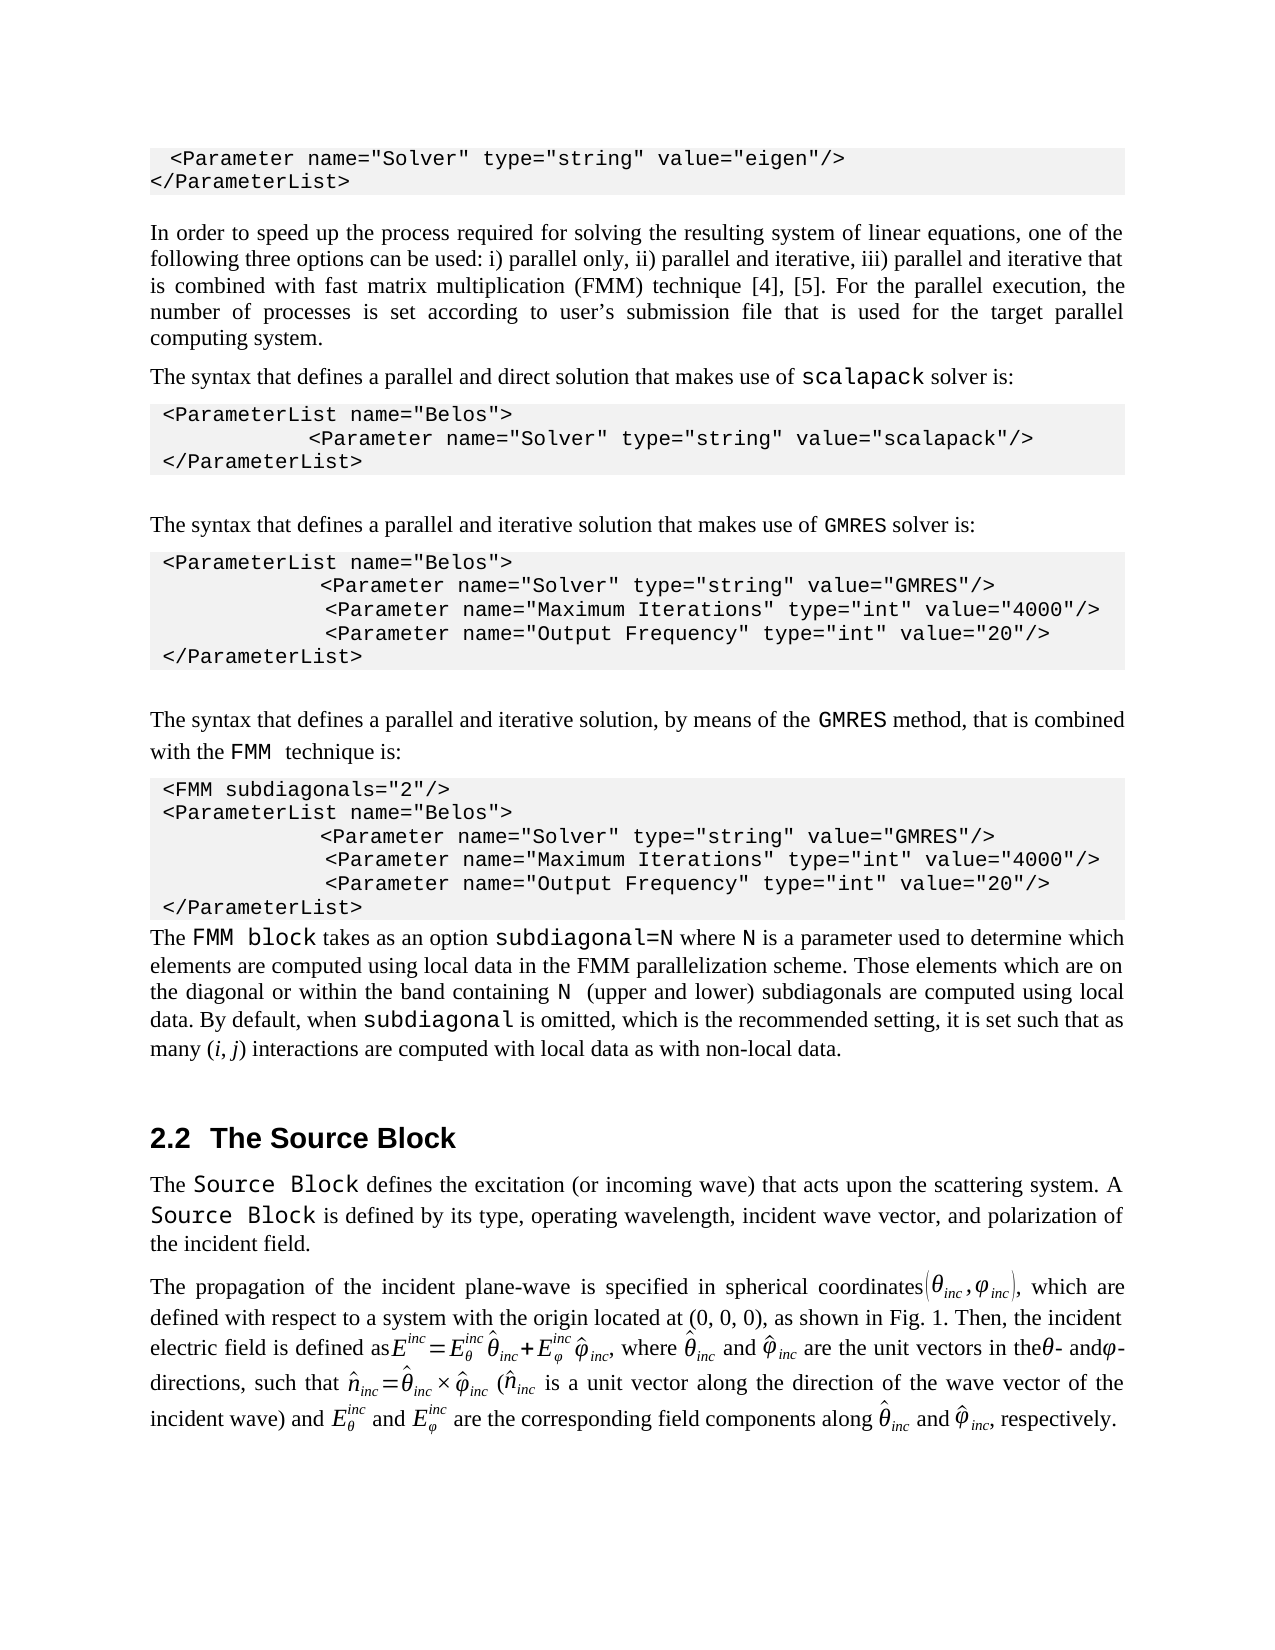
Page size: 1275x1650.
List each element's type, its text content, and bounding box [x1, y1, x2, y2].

text </ParameterList> [150, 897, 1125, 920]
text <ParameterList name="Belos"> [150, 404, 1125, 428]
text <Parameter name="Output Frequency" type="int" value="20"/> [150, 873, 1125, 897]
text The propagation of the incident plane-wave is specified in spherical coordinates, which are defined with respect to a system with the origin located at (0, 0, 0), as shown in Fig. 1. Then, the incident electric field is defined as, where and are the unit vectors in the- and-directions, such that ( is a unit vector along the direction of the wave vector of the incident wave) and and are the corresponding field components along and , respectively. [150, 1269, 1125, 1435]
text <ParameterList name="Belos"> [150, 552, 1125, 575]
text <Parameter name="Solver" type="string" value="eigen"/> [150, 148, 1125, 171]
text The Source Block defines the excitation (or incoming wave) that acts upon the scattering system. A Source Block is defined by its type, operating wavelength, incident wave vector, and polarization of the incident field. [150, 1168, 1125, 1256]
text <Parameter name="Output Frequency" type="int" value="20"/> [150, 623, 1125, 646]
text <FMM subdiagonals="2"/> [150, 778, 1125, 802]
subtitle The Source Block [150, 1122, 1125, 1155]
text </ParameterList> [150, 171, 1125, 195]
text </ParameterList> [150, 451, 1125, 475]
text <Parameter name="Solver" type="string" value="GMRES"/> [150, 826, 1125, 849]
text <Parameter name="Maximum Iterations" type="int" value="4000"/> [150, 599, 1125, 623]
text The syntax that defines a parallel and direct solution that makes use of scalapack solver is: [150, 363, 1125, 392]
text The syntax that defines a parallel and iterative solution, by means of the GMRES method, that is combined with the FMM technique is: [150, 706, 1125, 766]
text The syntax that defines a parallel and iterative solution that makes use of GMRES solver is: [150, 512, 1125, 539]
text <Parameter name="Solver" type="string" value="scalapack"/> [150, 428, 1125, 451]
text </ParameterList> [150, 646, 1125, 670]
text <ParameterList name="Belos"> [150, 802, 1125, 826]
text In order to speed up the process required for solving the resulting system of linear equations, one of the following three options can be used: i) parallel only, ii) parallel and iterative, iii) parallel and iterative that is combined with fast matrix multiplication (FMM) technique [4], [5]. For the parallel execution, the number of processes is set according to user’s submission file that is used for the target parallel computing system. [150, 219, 1125, 351]
text The FMM block takes as an option subdiagonal=N where N is a parameter used to determine which elements are computed using local data in the FMM parallelization scheme. Those elements which are on the diagonal or within the band containing N (upper and lower) subdiagonals are computed using local data. By default, when subdiagonal is omitted, which is the recommended setting, it is set such that as many (i, j) interactions are computed with local data as with non-local data. [150, 920, 1125, 1061]
text <Parameter name="Maximum Iterations" type="int" value="4000"/> [150, 849, 1125, 873]
text <Parameter name="Solver" type="string" value="GMRES"/> [150, 575, 1125, 599]
